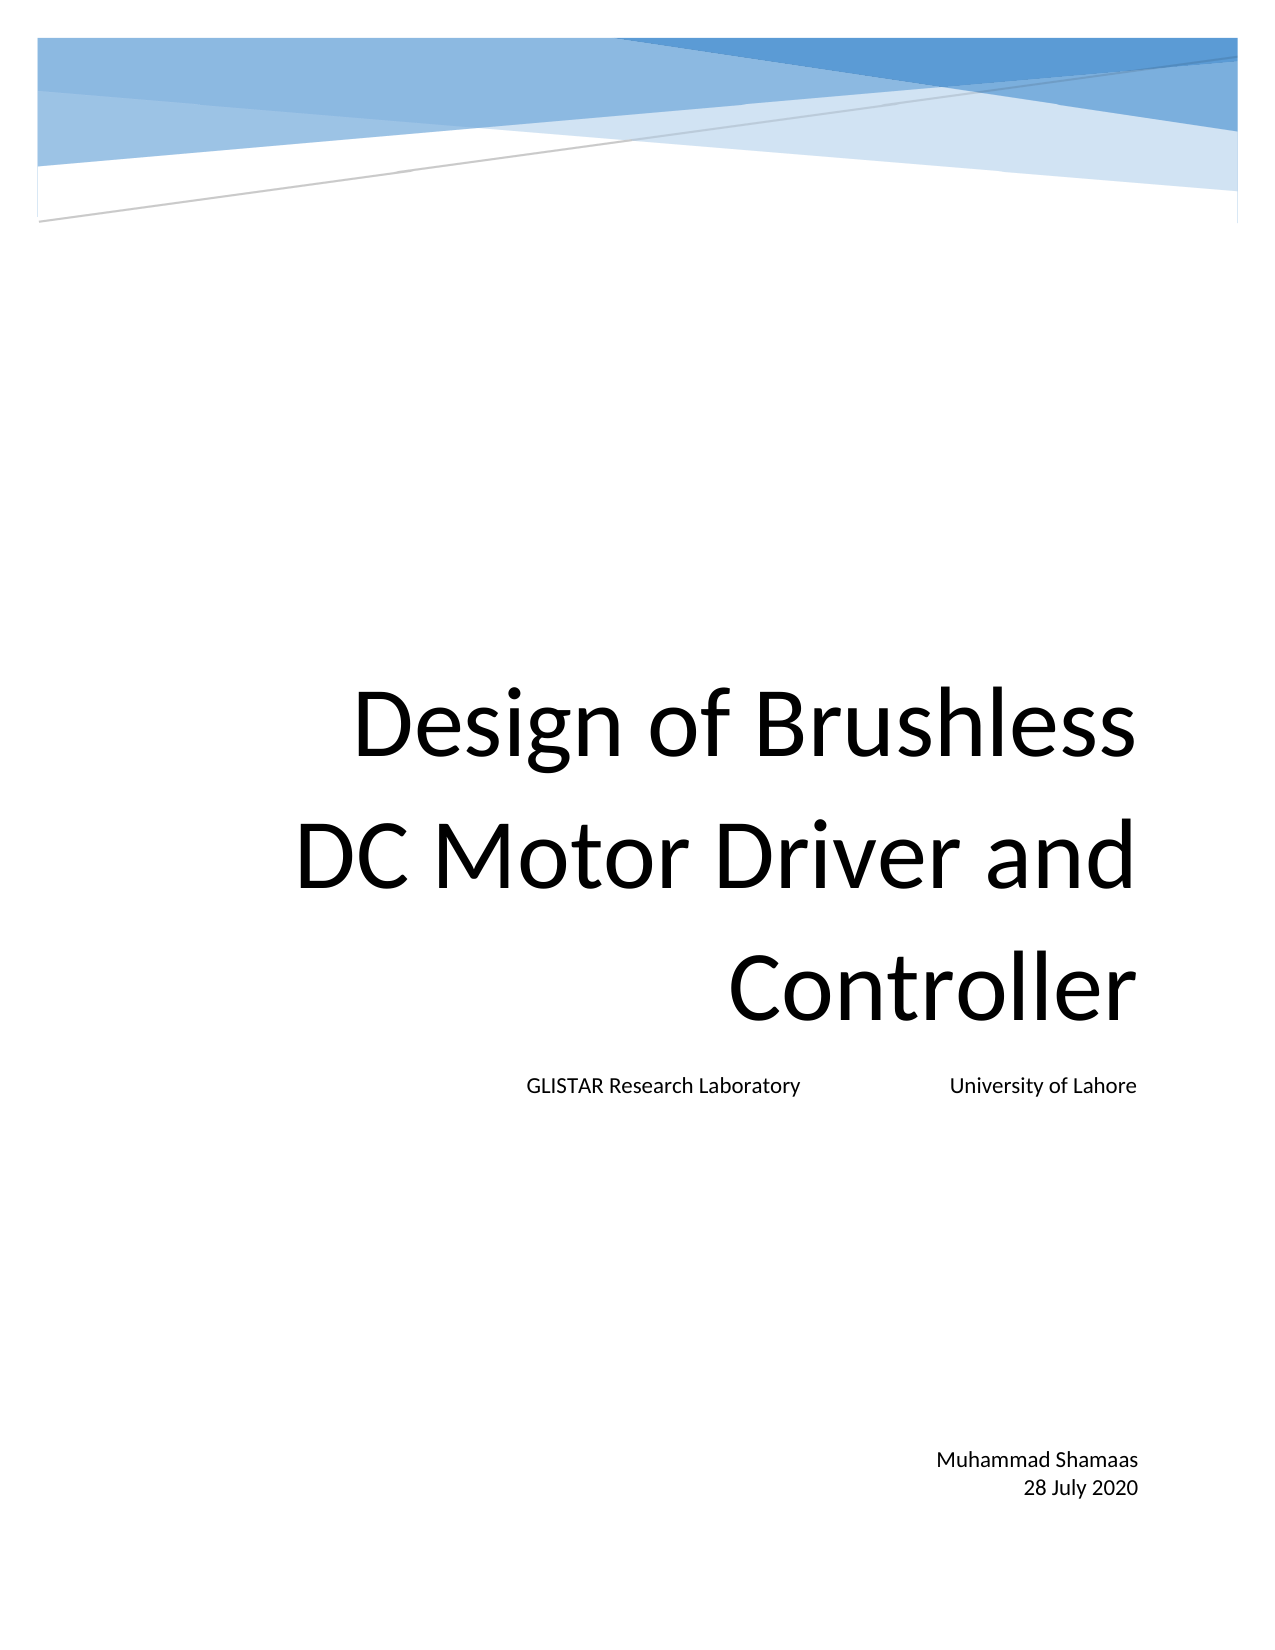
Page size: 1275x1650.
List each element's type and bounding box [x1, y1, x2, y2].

picture [37, 37, 1238, 238]
